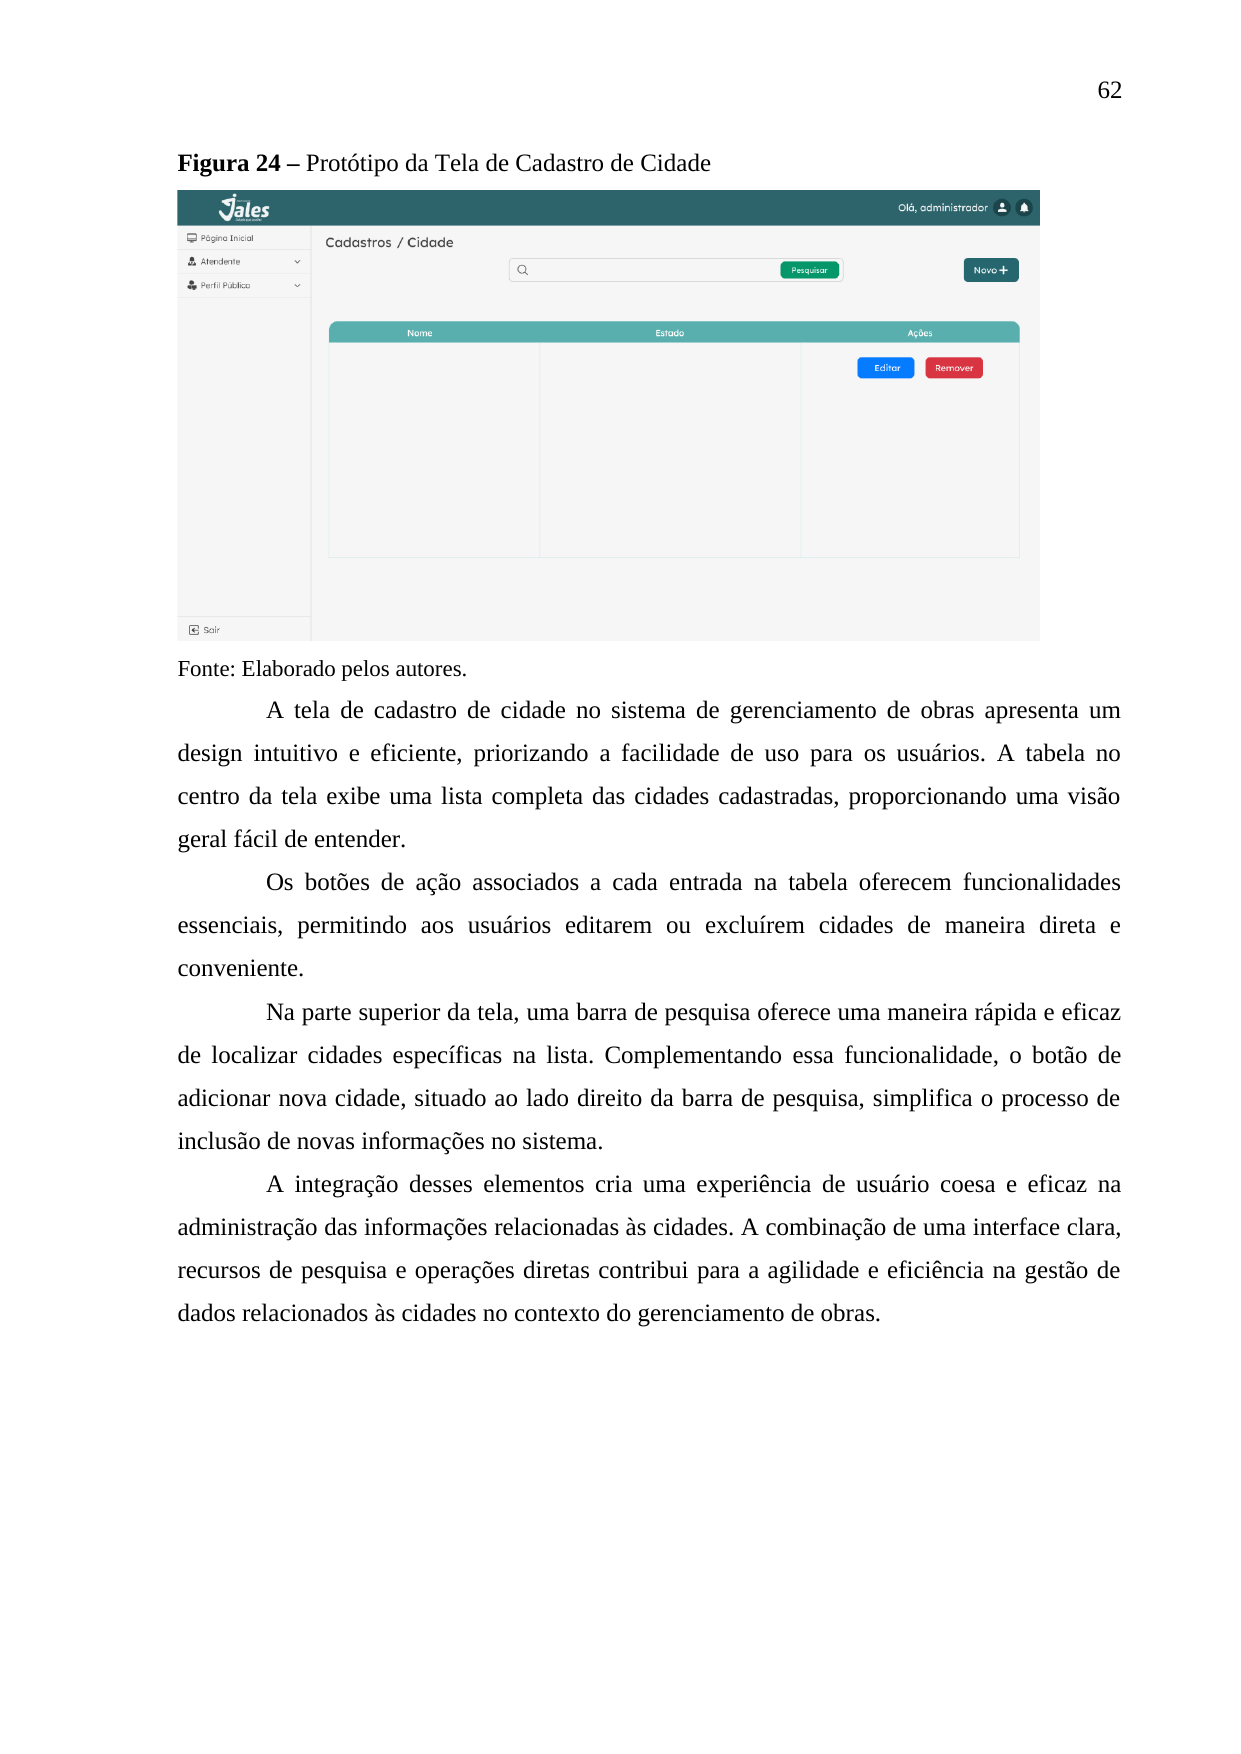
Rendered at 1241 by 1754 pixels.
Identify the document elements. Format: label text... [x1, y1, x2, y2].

text Na parte superior da tela, uma barra de pesquisa oferece uma maneira rápida e eficaz de localizar cidades específicas na lista. Complementando essa funcionalidade, o botão de adicionar nova cidade, situado ao lado direito da barra de pesquisa, simplifica o processo de inclusão de novas informações no sistema. [177, 997, 1122, 1155]
text Os botões de ação associados a cada entrada na tabela oferecem funcionalidades essenciais, permitindo aos usuários editarem ou excluírem cidades de maneira direta e conveniente. [177, 867, 1122, 982]
text A integração desses elementos cria uma experiência de usuário coesa e eficaz na administração das informações relacionadas às cidades. A combinação de uma interface clara, recursos de pesquisa e operações diretas contribui para a agilidade e eficiência na gestão de dados relacionados às cidades no contexto do gerenciamento de obras. [177, 1169, 1122, 1327]
text Fonte: Elaborado pelos autores. [177, 655, 1122, 682]
picture [177, 190, 1040, 641]
text A tela de cadastro de cidade no sistema de gerenciamento de obras apresenta um design intuitivo e eficiente, priorizando a facilidade de uso para os usuários. A tabela no centro da tela exibe uma lista completa das cidades cadastradas, proporcionando uma visão geral fácil de entender. [177, 695, 1122, 853]
